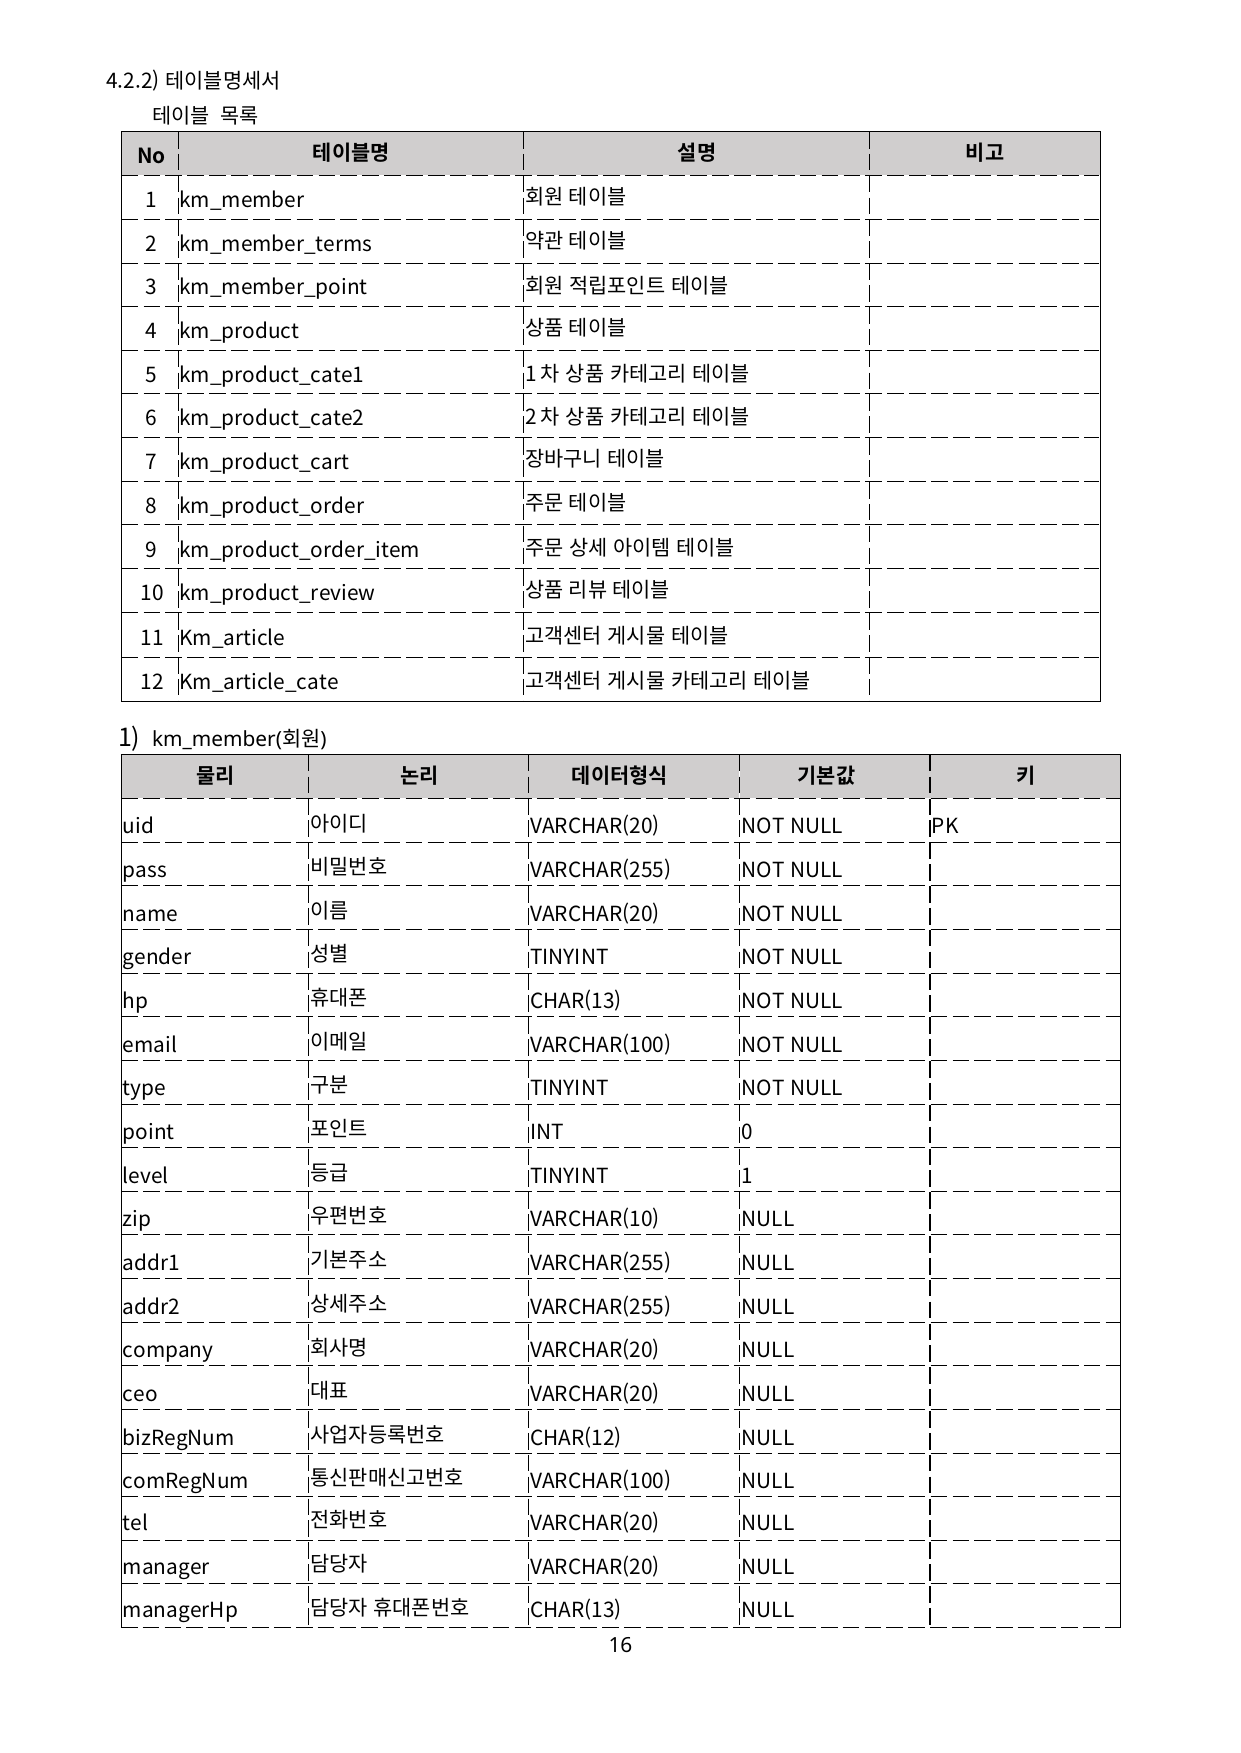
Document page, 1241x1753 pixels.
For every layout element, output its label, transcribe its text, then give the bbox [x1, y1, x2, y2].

table_cell VARCHAR(20) [528, 1322, 739, 1365]
table_header 비고 [869, 132, 1100, 175]
table_cell pass [122, 842, 309, 885]
table_cell [869, 612, 1100, 657]
table_cell name [122, 885, 309, 929]
table_cell CHAR(12) [528, 1409, 739, 1453]
table_cell [869, 263, 1100, 306]
table_cell [930, 929, 1120, 973]
table_cell 9 [122, 524, 178, 568]
table_cell 4 [122, 306, 178, 350]
table_cell 대표 [309, 1365, 528, 1409]
table_cell Km_article [178, 612, 524, 657]
table_cell km_product_order [178, 481, 524, 524]
text 4.2.2) 테이블명세서 [106, 64, 1134, 94]
table_cell [930, 1365, 1120, 1409]
table_cell [930, 1278, 1120, 1322]
table_cell 10 [122, 568, 178, 612]
table_cell uid [122, 798, 309, 842]
table_cell INT [528, 1104, 739, 1147]
table_cell 3 [122, 263, 178, 306]
table_header 설명 [524, 132, 869, 175]
table_cell VARCHAR(20) [528, 798, 739, 842]
table_cell NULL [740, 1365, 930, 1409]
table_cell [930, 1147, 1120, 1191]
table_cell [869, 219, 1100, 263]
table_cell [930, 1583, 1120, 1627]
table_cell [869, 437, 1100, 481]
table_cell NULL [740, 1540, 930, 1583]
table_cell 상세주소 [309, 1278, 528, 1322]
table_cell 고객센터 게시물 테이블 [524, 612, 869, 657]
table_cell level [122, 1147, 309, 1191]
table_cell bizRegNum [122, 1409, 309, 1453]
table_cell gender [122, 929, 309, 973]
table_cell NULL [740, 1453, 930, 1496]
table_cell VARCHAR(20) [528, 1365, 739, 1409]
table_cell 회원 테이블 [524, 175, 869, 219]
table_cell 1 [122, 175, 178, 219]
table_cell 2차 상품 카테고리 테이블 [524, 393, 869, 437]
table_cell [930, 1191, 1120, 1234]
table_cell 휴대폰 [309, 973, 528, 1016]
table_cell 주문 상세 아이템 테이블 [524, 524, 869, 568]
table_cell [930, 1453, 1120, 1496]
table_cell 기본주소 [309, 1234, 528, 1278]
table_cell hp [122, 973, 309, 1016]
table_cell ceo [122, 1365, 309, 1409]
table_cell addr2 [122, 1278, 309, 1322]
table_cell NULL [740, 1234, 930, 1278]
table_cell NULL [740, 1409, 930, 1453]
table_cell 0 [740, 1104, 930, 1147]
table_header No [122, 132, 178, 175]
table_cell 주문 테이블 [524, 481, 869, 524]
table_cell km_product [178, 306, 524, 350]
table_header 테이블명 [178, 132, 524, 175]
table_cell km_product_review [178, 568, 524, 612]
table_cell NOT NULL [740, 798, 930, 842]
table_cell [869, 657, 1100, 701]
table_cell 포인트 [309, 1104, 528, 1147]
table_cell [869, 481, 1100, 524]
table_cell [930, 1322, 1120, 1365]
table_cell [930, 1104, 1120, 1147]
table_cell km_member_terms [178, 219, 524, 263]
table_cell NULL [740, 1278, 930, 1322]
table_cell NULL [740, 1191, 930, 1234]
table_cell 약관 테이블 [524, 219, 869, 263]
table_cell 등급 [309, 1147, 528, 1191]
table_cell [930, 1060, 1120, 1104]
table_cell [930, 885, 1120, 929]
table_cell [930, 1234, 1120, 1278]
table_cell PK [930, 798, 1120, 842]
table_cell 8 [122, 481, 178, 524]
table_cell [869, 524, 1100, 568]
table_cell manager [122, 1540, 309, 1583]
table_header 데이터형식 [528, 755, 739, 798]
table_cell company [122, 1322, 309, 1365]
table_cell 2 [122, 219, 178, 263]
table_cell managerHp [122, 1583, 309, 1627]
table_cell [869, 306, 1100, 350]
table_header 물리 [122, 755, 309, 798]
table_cell 5 [122, 350, 178, 393]
table_cell km_member [178, 175, 524, 219]
table_cell TINYINT [528, 1060, 739, 1104]
table_cell point [122, 1104, 309, 1147]
table_cell NOT NULL [740, 885, 930, 929]
table_cell VARCHAR(255) [528, 1234, 739, 1278]
table_cell 성별 [309, 929, 528, 973]
table_cell zip [122, 1191, 309, 1234]
table_header 기본값 [740, 755, 930, 798]
table_cell TINYINT [528, 1147, 739, 1191]
table_cell 6 [122, 393, 178, 437]
table_cell VARCHAR(100) [528, 1453, 739, 1496]
table_cell TINYINT [528, 929, 739, 973]
table_cell VARCHAR(20) [528, 1540, 739, 1583]
table_cell Km_article_cate [178, 657, 524, 701]
table_cell 회원 적립포인트 테이블 [524, 263, 869, 306]
table_cell NULL [740, 1583, 930, 1627]
table_cell [869, 568, 1100, 612]
table_cell [930, 1540, 1120, 1583]
table_cell [869, 350, 1100, 393]
table_cell 통신판매신고번호 [309, 1453, 528, 1496]
table_cell km_member_point [178, 263, 524, 306]
table_cell 아이디 [309, 798, 528, 842]
table_cell 1차 상품 카테고리 테이블 [524, 350, 869, 393]
table_cell [930, 842, 1120, 885]
table_cell 담당자 휴대폰번호 [309, 1583, 528, 1627]
table_cell 회사명 [309, 1322, 528, 1365]
table_cell 이메일 [309, 1016, 528, 1060]
table_cell NOT NULL [740, 842, 930, 885]
table_cell VARCHAR(255) [528, 842, 739, 885]
table_cell [930, 1016, 1120, 1060]
table_cell km_product_cate1 [178, 350, 524, 393]
table_cell 이름 [309, 885, 528, 929]
table_cell 상품 리뷰 테이블 [524, 568, 869, 612]
table_cell [930, 973, 1120, 1016]
table_cell 비밀번호 [309, 842, 528, 885]
table_header 키 [930, 755, 1120, 798]
table_cell 담당자 [309, 1540, 528, 1583]
table_cell VARCHAR(20) [528, 885, 739, 929]
table_cell km_product_cate2 [178, 393, 524, 437]
table_cell NOT NULL [740, 1060, 930, 1104]
table_cell VARCHAR(10) [528, 1191, 739, 1234]
table_cell CHAR(13) [528, 1583, 739, 1627]
table_cell 7 [122, 437, 178, 481]
table_cell km_product_order_item [178, 524, 524, 568]
table_cell tel [122, 1496, 309, 1540]
table_cell 전화번호 [309, 1496, 528, 1540]
table_cell 장바구니 테이블 [524, 437, 869, 481]
table_cell VARCHAR(20) [528, 1496, 739, 1540]
table_cell 12 [122, 657, 178, 701]
table_cell [930, 1496, 1120, 1540]
table_cell CHAR(13) [528, 973, 739, 1016]
list km_member(회원) [118, 718, 1134, 754]
table_cell [869, 175, 1100, 219]
table_cell [869, 393, 1100, 437]
table_cell 고객센터 게시물 카테고리 테이블 [524, 657, 869, 701]
table_cell 1 [740, 1147, 930, 1191]
table_cell type [122, 1060, 309, 1104]
table_cell comRegNum [122, 1453, 309, 1496]
table_cell NOT NULL [740, 929, 930, 973]
table_cell 구분 [309, 1060, 528, 1104]
table_cell VARCHAR(100) [528, 1016, 739, 1060]
table_cell 우편번호 [309, 1191, 528, 1234]
table_cell addr1 [122, 1234, 309, 1278]
table_cell NULL [740, 1322, 930, 1365]
table_cell 11 [122, 612, 178, 657]
table_cell NULL [740, 1496, 930, 1540]
table_cell email [122, 1016, 309, 1060]
table_cell 상품 테이블 [524, 306, 869, 350]
table_cell 사업자등록번호 [309, 1409, 528, 1453]
subtitle 테이블 목록 [152, 94, 1134, 131]
table_cell NOT NULL [740, 973, 930, 1016]
table_cell NOT NULL [740, 1016, 930, 1060]
table_header 논리 [309, 755, 528, 798]
table_cell VARCHAR(255) [528, 1278, 739, 1322]
table_cell [930, 1409, 1120, 1453]
table_cell km_product_cart [178, 437, 524, 481]
